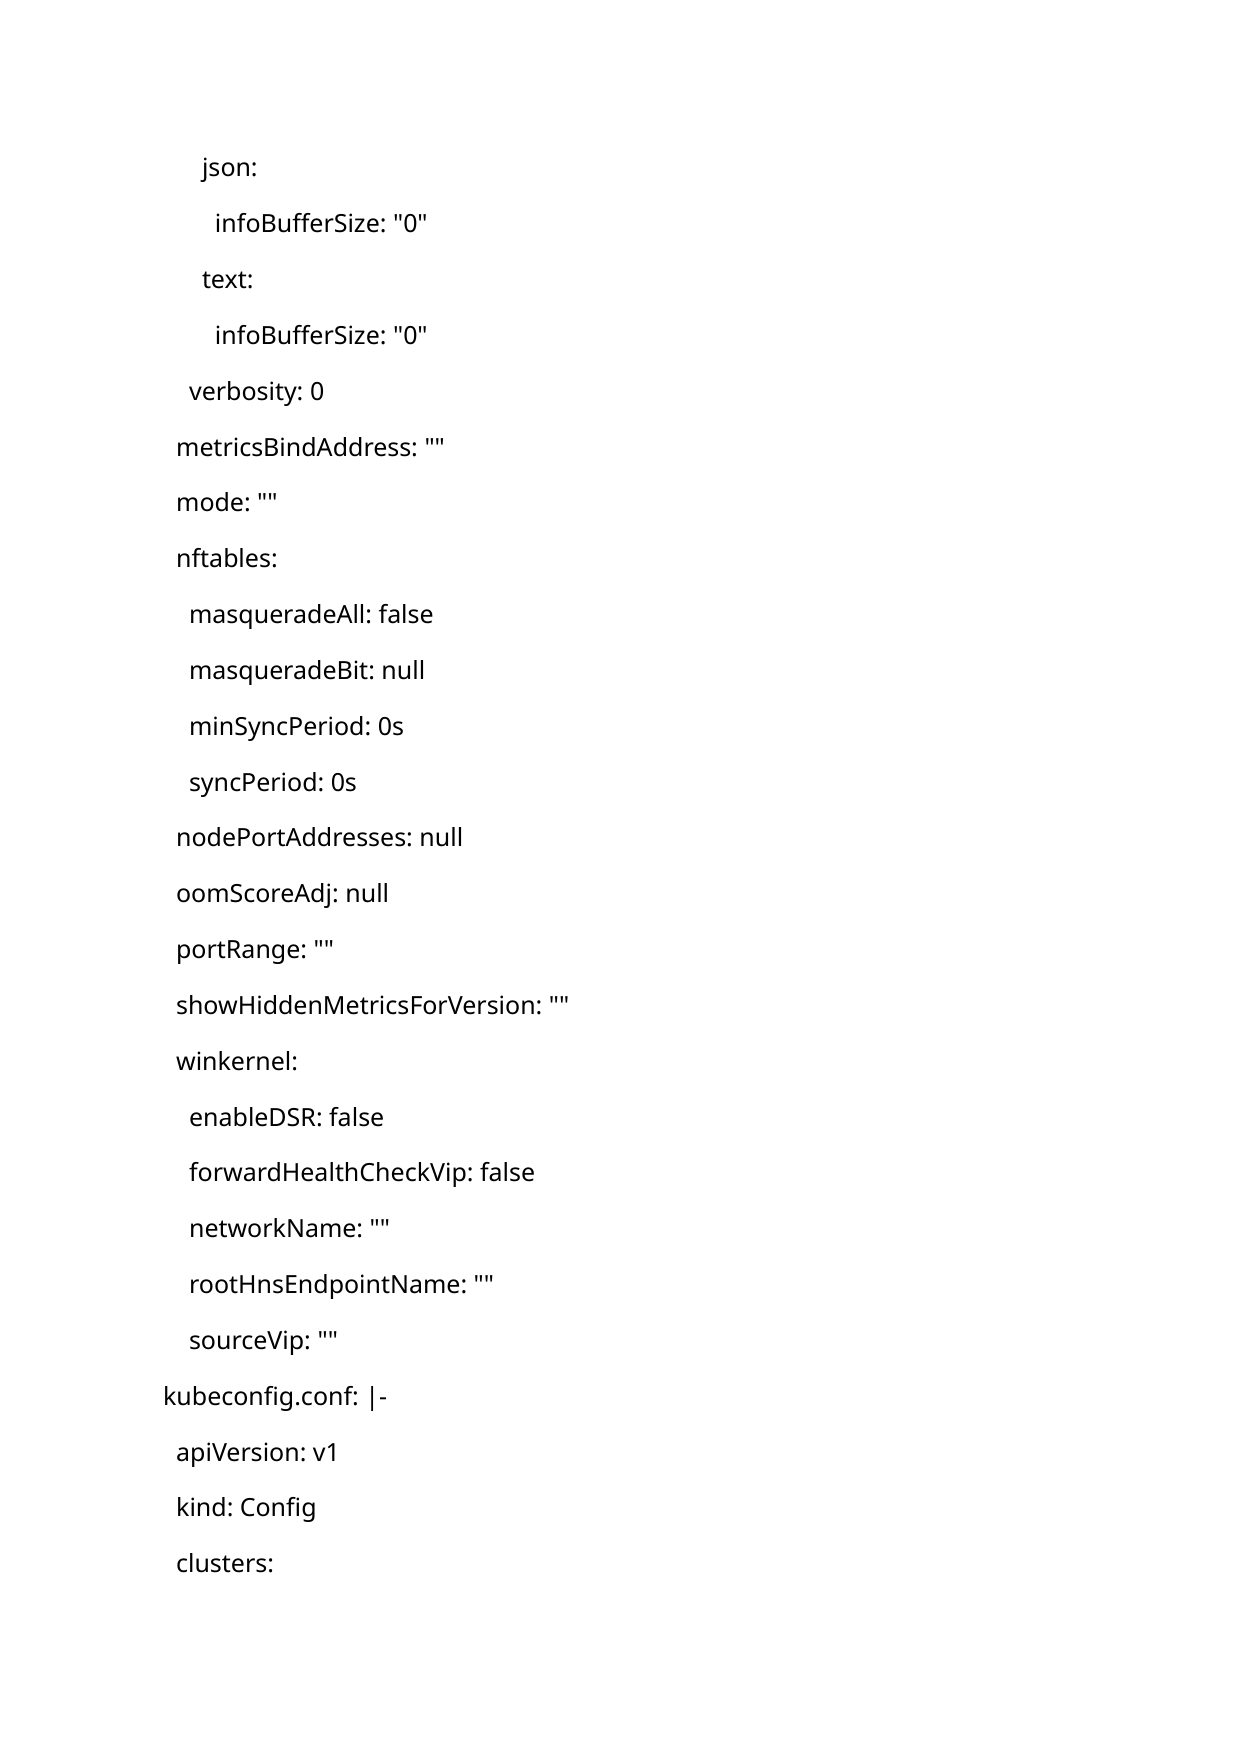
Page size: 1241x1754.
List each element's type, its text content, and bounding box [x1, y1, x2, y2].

text forwardHealthCheckVip: false [150, 1155, 1090, 1189]
text showHiddenMetricsForVersion: "" [150, 987, 1090, 1022]
text kubeconfig.conf: |- [150, 1378, 1090, 1412]
text minSyncPeriod: 0s [150, 708, 1090, 742]
text infoBufferSize: "0" [150, 206, 1090, 240]
text syncPeriod: 0s [150, 764, 1090, 798]
text oomScoreAdj: null [150, 876, 1090, 910]
text nodePortAddresses: null [150, 820, 1090, 854]
text json: [150, 150, 1090, 184]
text rootHnsEndpointName: "" [150, 1267, 1090, 1301]
text apiVersion: v1 [150, 1434, 1090, 1468]
text enableDSR: false [150, 1099, 1090, 1133]
text networkName: "" [150, 1211, 1090, 1245]
text mode: "" [150, 485, 1090, 519]
text clusters: [150, 1546, 1090, 1580]
text sourceVip: "" [150, 1322, 1090, 1357]
text masqueradeAll: false [150, 597, 1090, 631]
text kind: Config [150, 1490, 1090, 1524]
text masqueradeBit: null [150, 652, 1090, 687]
text text: [150, 262, 1090, 296]
text infoBufferSize: "0" [150, 317, 1090, 352]
text verbosity: 0 [150, 373, 1090, 407]
text portRange: "" [150, 932, 1090, 966]
text winkernel: [150, 1043, 1090, 1077]
text nftables: [150, 541, 1090, 575]
text metricsBindAddress: "" [150, 429, 1090, 463]
